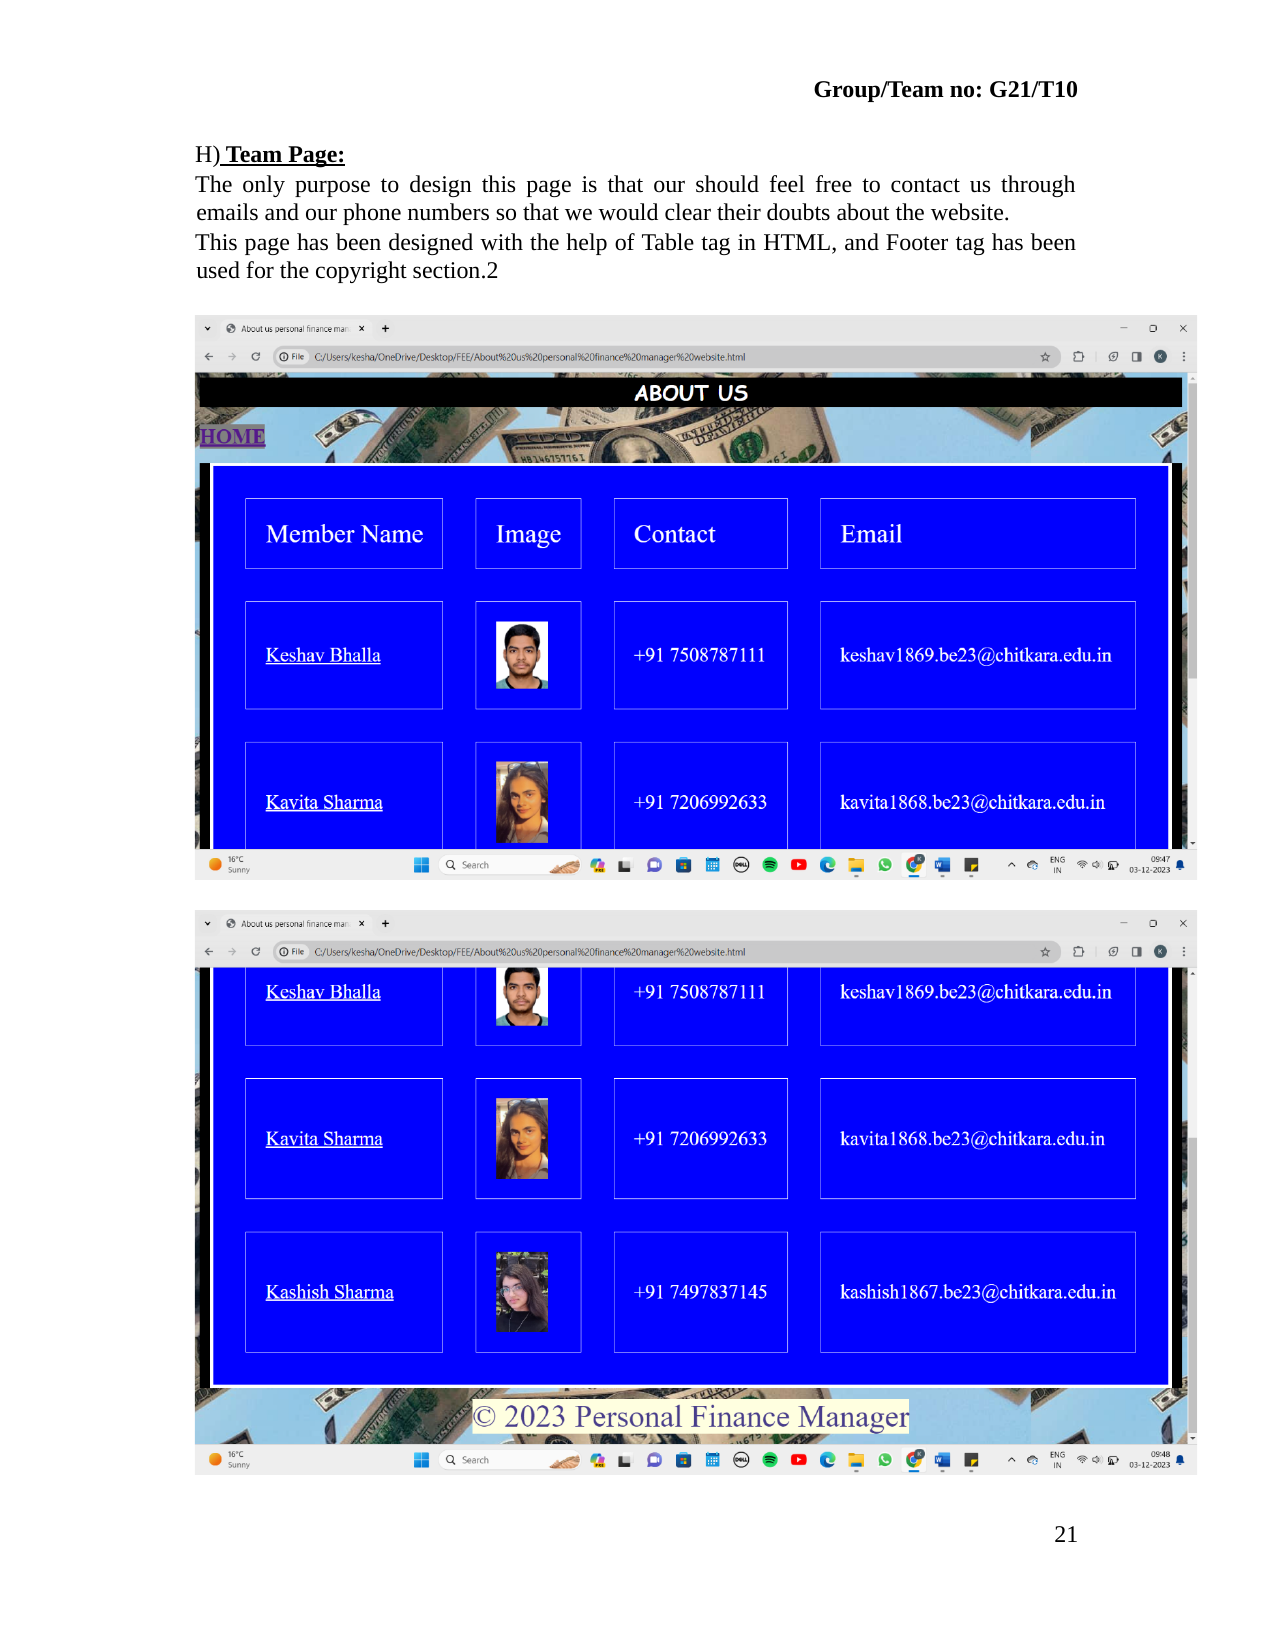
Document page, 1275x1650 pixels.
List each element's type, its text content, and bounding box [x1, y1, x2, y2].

picture [194, 910, 1198, 1475]
text H) Team Page: [195, 141, 1078, 168]
text This page has been designed with the help of Table tag in HTML, and Footer tag has been used for the copyright section.2 [195, 228, 1078, 284]
text The only purpose to design this page is that our should feel free to contact us through emails and our phone numbers so that we would clear their doubts about the website. [195, 170, 1078, 226]
picture [194, 315, 1198, 880]
